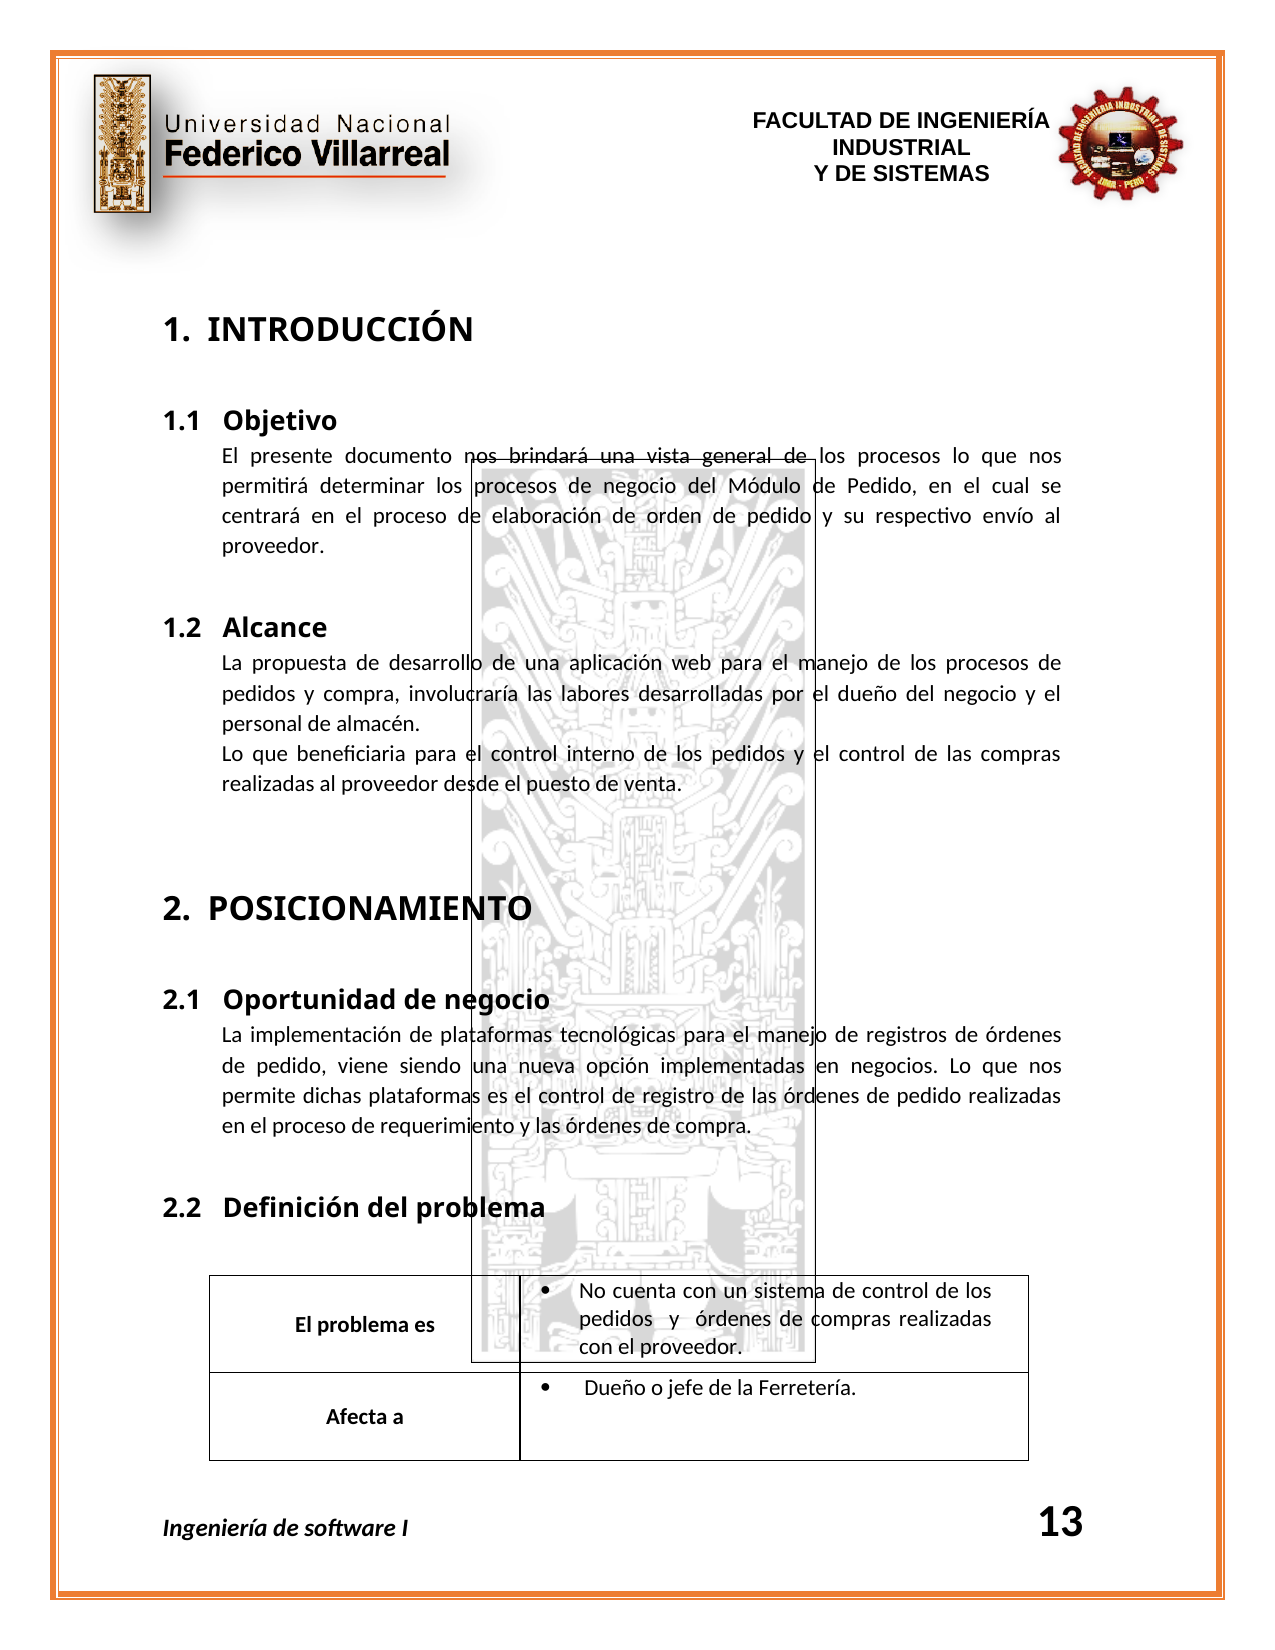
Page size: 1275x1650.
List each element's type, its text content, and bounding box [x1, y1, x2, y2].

list La implementación de plataformas tecnológicas para el manejo de registros de órdenes de pedido, viene siendo una nueva opción implementadas en negocios. Lo que nos permite dichas plataformas es el control de registro de las órdenes de pedido realizadas en el proceso de requerimiento y las órdenes de compra. [222, 1021, 1063, 1139]
table_header No cuenta con un sistema de control de los pedidos y órdenes de compras realizadas con el proveedor. [521, 1276, 1028, 1372]
list El presente documento nos brindará una vista general de los procesos lo que nos permitirá determinar los procesos de negocio del Módulo de Pedido, en el cual se centrará en el proceso de elaboración de orden de pedido y su respectivo envío al proveedor. [222, 441, 1063, 559]
picture [1057, 83, 1186, 204]
table_cell Afecta a [210, 1373, 519, 1460]
subtitle Alcance [162, 609, 1063, 646]
subtitle INTRODUCCIÓN [162, 305, 1063, 351]
subtitle Oportunidad de negocio [162, 981, 1063, 1018]
subtitle Definición del problema [162, 1188, 1063, 1225]
table_header El problema es [210, 1276, 519, 1372]
table_cell Dueño o jefe de la Ferretería. [521, 1373, 1028, 1460]
list Lo que beneficiaria para el control interno de los pedidos y el control de las compras realizadas al proveedor desde el puesto de venta. [222, 739, 1063, 797]
list La propuesta de desarrollo de una aplicación web para el manejo de los procesos de pedidos y compra, involucraría las labores desarrolladas por el dueño del negocio y el personal de almacén. [222, 648, 1063, 737]
subtitle Objetivo [162, 401, 1063, 438]
subtitle POSICIONAMIENTO [162, 885, 1063, 930]
picture [93, 74, 449, 213]
